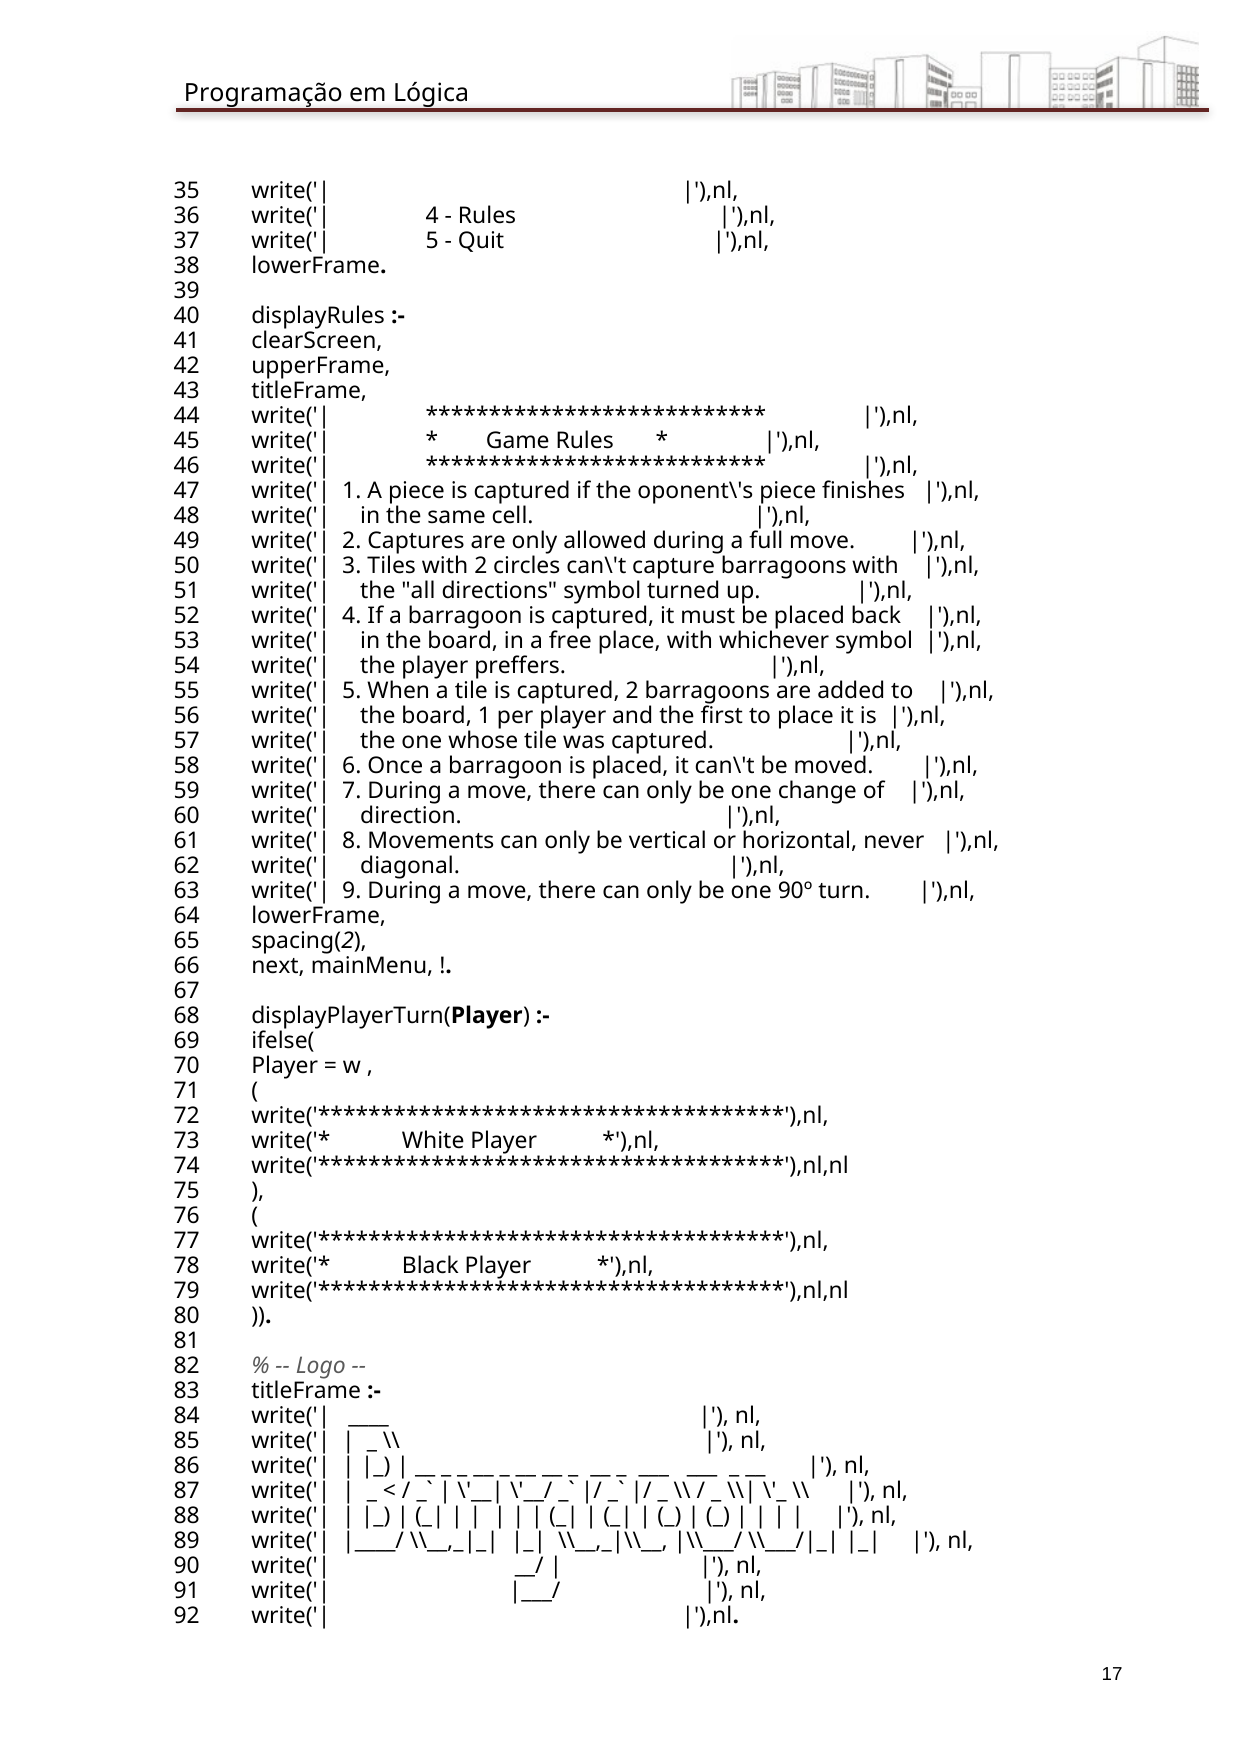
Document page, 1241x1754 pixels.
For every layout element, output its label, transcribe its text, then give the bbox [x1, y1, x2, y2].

list write('| | |_) | (_| | | | | | (_| | (_| | (_) | (_) | | | | |'), nl, [162, 1503, 1122, 1528]
list displayRules :- [162, 303, 1122, 328]
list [162, 403, 1122, 428]
list spacing(2), [162, 928, 1122, 953]
list write('| in the same cell. |'),nl, [162, 503, 1122, 528]
list write('| direction. |'),nl, [162, 803, 1122, 828]
list write('| 2. Captures are only allowed during a full move. |'),nl, [162, 528, 1122, 553]
list upperFrame, [162, 353, 1122, 378]
list write('| * Game Rules * |'),nl, [162, 428, 1122, 453]
list write('| |____/ \\__,_|_| |_| \\__,_|\\__, |\\___/ \\___/|_| |_| |'), nl, [162, 1528, 1122, 1553]
list write('| the one whose tile was captured. |'),nl, [162, 728, 1122, 753]
list write('| 3. Tiles with 2 circles can\'t capture barragoons with |'),nl, [162, 553, 1122, 578]
list titleFrame :- [162, 1378, 1122, 1403]
list ( [162, 1203, 1122, 1228]
list write('| 7. During a move, there can only be one change of |'),nl, [162, 778, 1122, 803]
list )). [162, 1303, 1122, 1328]
list write('| |'),nl. [162, 1603, 1122, 1628]
list lowerFrame, [162, 903, 1122, 928]
list lowerFrame. [162, 253, 1122, 278]
list write('| |___/ |'), nl, [162, 1578, 1122, 1603]
list write('*************************************'),nl, [162, 1228, 1122, 1253]
list write('| ____ |'), nl, [162, 1403, 1122, 1428]
list write('| | |_) | __ _ _ __ _ __ __ _ __ _ ___ ___ _ __ |'), nl, [162, 1453, 1122, 1478]
list write('| 5 - Quit |'),nl, [162, 228, 1122, 253]
list write('*************************************'),nl,nl [162, 1278, 1122, 1303]
list write('| in the board, in a free place, with whichever symbol |'),nl, [162, 628, 1122, 653]
list write('| 5. When a tile is captured, 2 barragoons are added to |'),nl, [162, 678, 1122, 703]
list write('* White Player *'),nl, [162, 1128, 1122, 1153]
list write('| __/ | |'), nl, [162, 1553, 1122, 1578]
list Player = w , [162, 1053, 1122, 1078]
list displayPlayerTurn(Player) :- [162, 1003, 1122, 1028]
list write('| | _ \\ |'), nl, [162, 1428, 1122, 1453]
list clearScreen, [162, 328, 1122, 353]
list write('| 4 - Rules |'),nl, [162, 203, 1122, 228]
list write('| |'),nl, [162, 178, 1122, 203]
list next, mainMenu, !. [162, 953, 1122, 978]
list write('| the player preffers. |'),nl, [162, 653, 1122, 678]
list write('| the "all directions" symbol turned up. |'),nl, [162, 578, 1122, 603]
list % -- Logo -- [162, 1353, 1122, 1378]
list write('* Black Player *'),nl, [162, 1253, 1122, 1278]
list write('| | _ < / _` | \'__| \'__/ _` |/ _` |/ _ \\ / _ \\| \'_ \\ |'), nl, [162, 1478, 1122, 1503]
list write('| diagonal. |'),nl, [162, 853, 1122, 878]
list ifelse( [162, 1028, 1122, 1053]
list write('| 6. Once a barragoon is placed, it can\'t be moved. |'),nl, [162, 753, 1122, 778]
picture [729, 31, 1199, 108]
list write('| 4. If a barragoon is captured, it must be placed back |'),nl, [162, 603, 1122, 628]
list ( [162, 1078, 1122, 1103]
list write('| 8. Movements can only be vertical or horizontal, never |'),nl, [162, 828, 1122, 853]
list write('| 1. A piece is captured if the oponent\'s piece finishes |'),nl, [162, 478, 1122, 503]
list write('| the board, 1 per player and the first to place it is |'),nl, [162, 703, 1122, 728]
list titleFrame, [162, 378, 1122, 403]
list ), [162, 1178, 1122, 1203]
list write('| 9. During a move, there can only be one 90º turn. |'),nl, [162, 878, 1122, 903]
list write('*************************************'),nl,nl [162, 1153, 1122, 1178]
list write('*************************************'),nl, [162, 1103, 1122, 1128]
list write('| *************************** |'),nl, [162, 453, 1122, 478]
